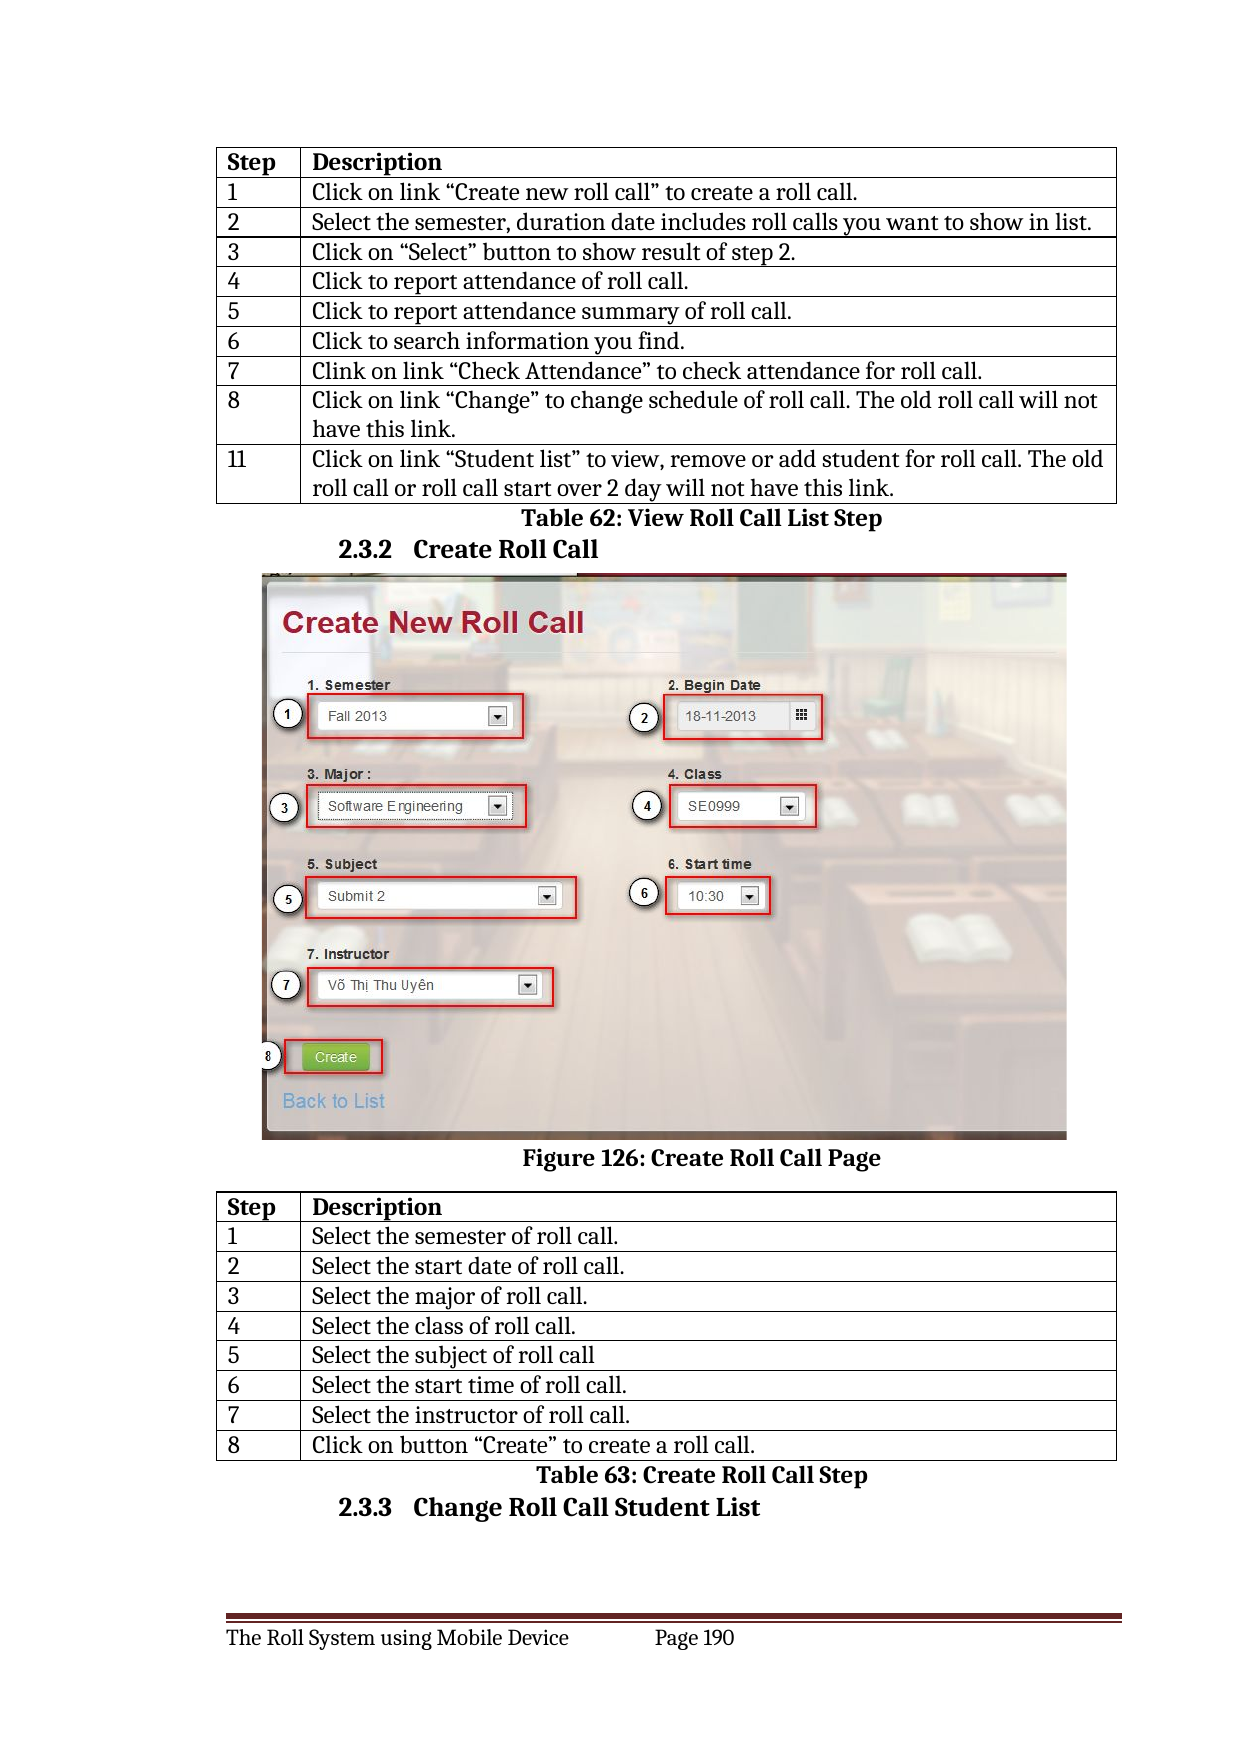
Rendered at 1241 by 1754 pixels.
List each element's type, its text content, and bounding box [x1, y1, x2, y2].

list Figure 126: Create Roll Call Page [282, 1144, 1122, 1172]
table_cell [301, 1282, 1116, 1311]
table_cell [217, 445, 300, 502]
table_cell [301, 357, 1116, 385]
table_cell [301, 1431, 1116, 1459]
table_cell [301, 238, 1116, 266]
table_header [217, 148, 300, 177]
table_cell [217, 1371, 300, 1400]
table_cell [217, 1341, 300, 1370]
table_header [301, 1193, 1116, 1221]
subtitle Change Roll Call Student List [338, 1492, 1122, 1523]
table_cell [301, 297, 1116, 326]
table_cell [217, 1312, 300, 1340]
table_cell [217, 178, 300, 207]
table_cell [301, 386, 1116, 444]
picture [261, 573, 1067, 1140]
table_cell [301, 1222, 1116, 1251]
list Table 63: Create Roll Call Step [282, 1461, 1122, 1489]
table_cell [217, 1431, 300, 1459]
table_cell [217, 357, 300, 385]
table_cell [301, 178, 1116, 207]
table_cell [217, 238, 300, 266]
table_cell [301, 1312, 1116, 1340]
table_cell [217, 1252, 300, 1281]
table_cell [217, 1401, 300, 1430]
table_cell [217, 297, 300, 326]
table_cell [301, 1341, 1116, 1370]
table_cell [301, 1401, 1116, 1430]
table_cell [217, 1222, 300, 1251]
list Table 62: View Roll Call List Step [282, 503, 1122, 532]
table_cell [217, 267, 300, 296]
subtitle Create Roll Call [338, 534, 1122, 566]
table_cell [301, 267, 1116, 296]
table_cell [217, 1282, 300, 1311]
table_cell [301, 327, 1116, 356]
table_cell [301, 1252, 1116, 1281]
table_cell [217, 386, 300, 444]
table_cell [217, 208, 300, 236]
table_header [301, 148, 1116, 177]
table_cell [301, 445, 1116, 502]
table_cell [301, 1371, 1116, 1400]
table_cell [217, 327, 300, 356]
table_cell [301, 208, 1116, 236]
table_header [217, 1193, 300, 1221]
